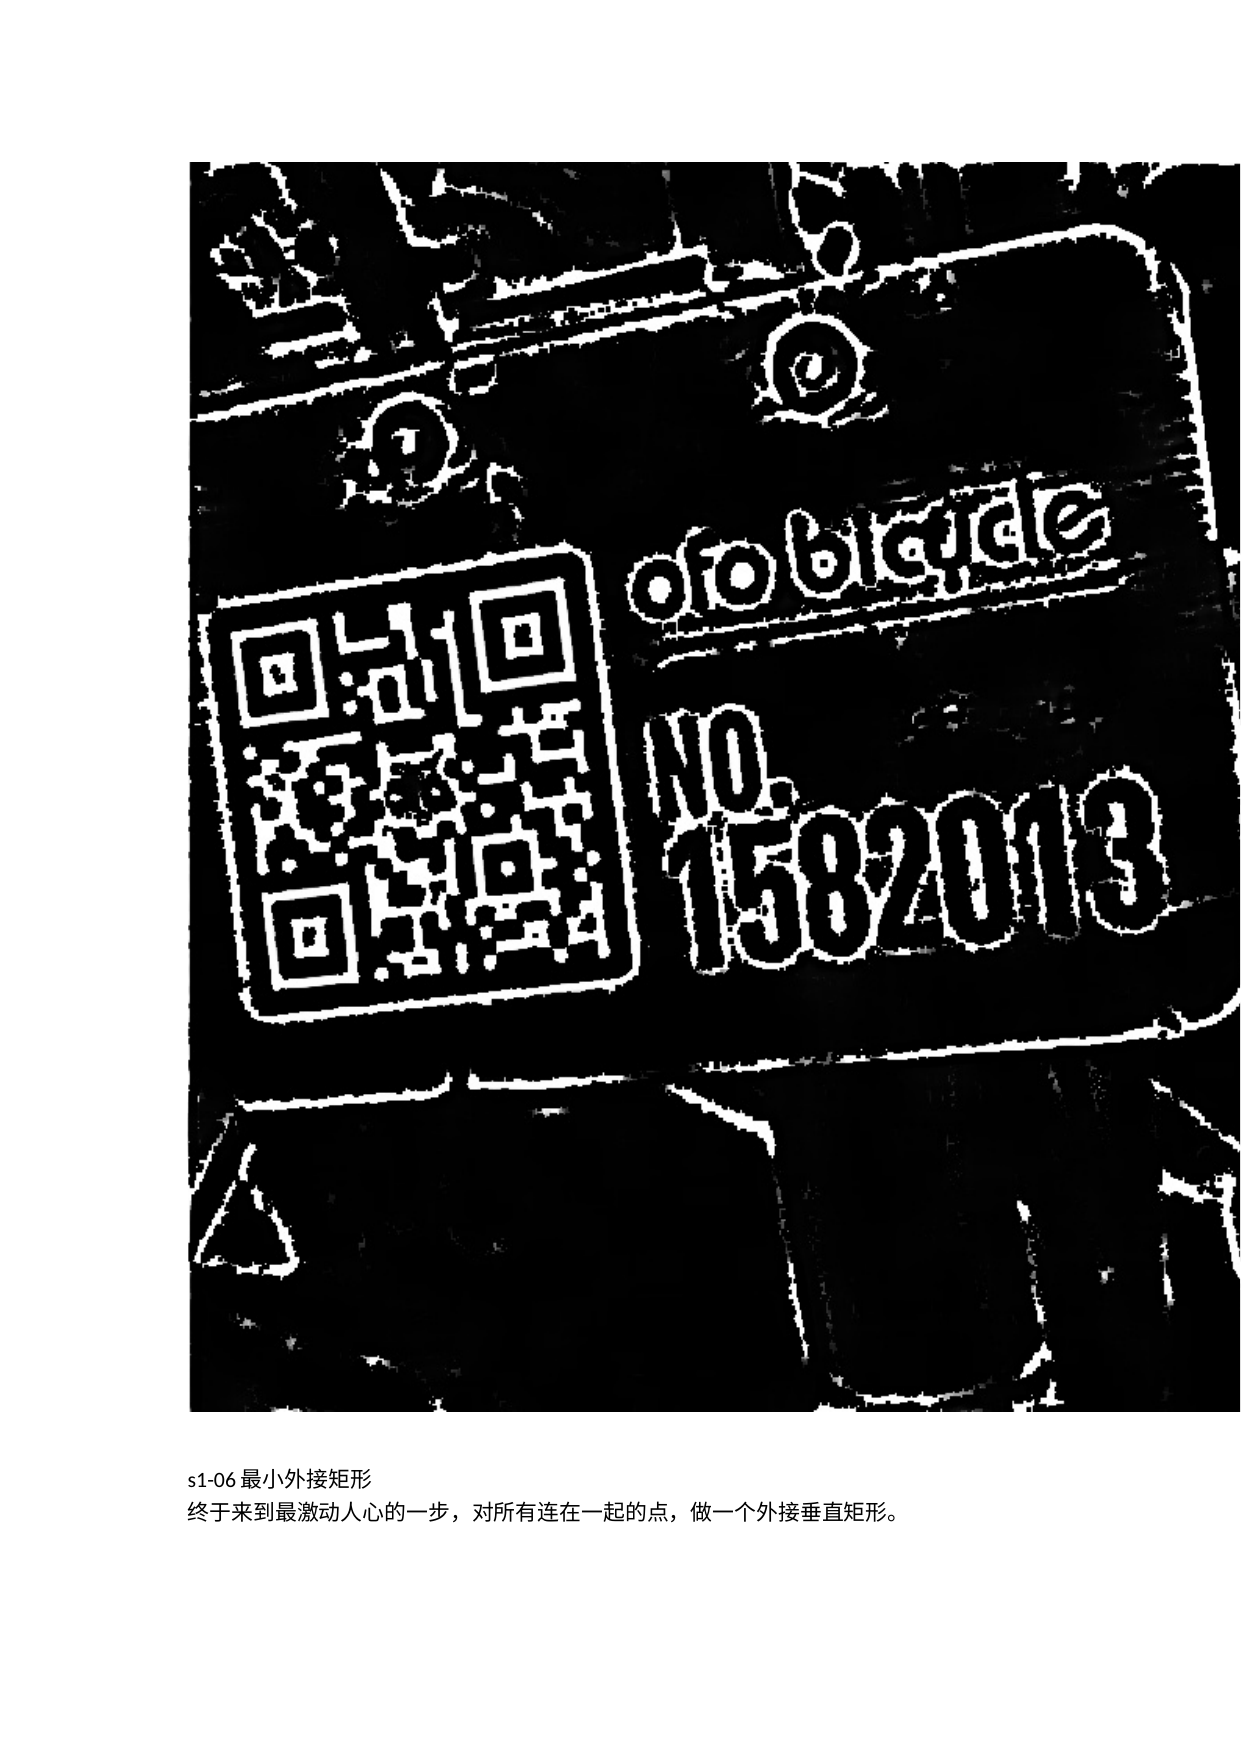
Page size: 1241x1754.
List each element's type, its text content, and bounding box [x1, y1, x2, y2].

text s1-06最小外接矩形 [187, 1462, 1053, 1494]
picture [187, 162, 1241, 1412]
text 终于来到最激动人心的一步，对所有连在一起的点，做一个外接垂直矩形。 [187, 1494, 1053, 1527]
